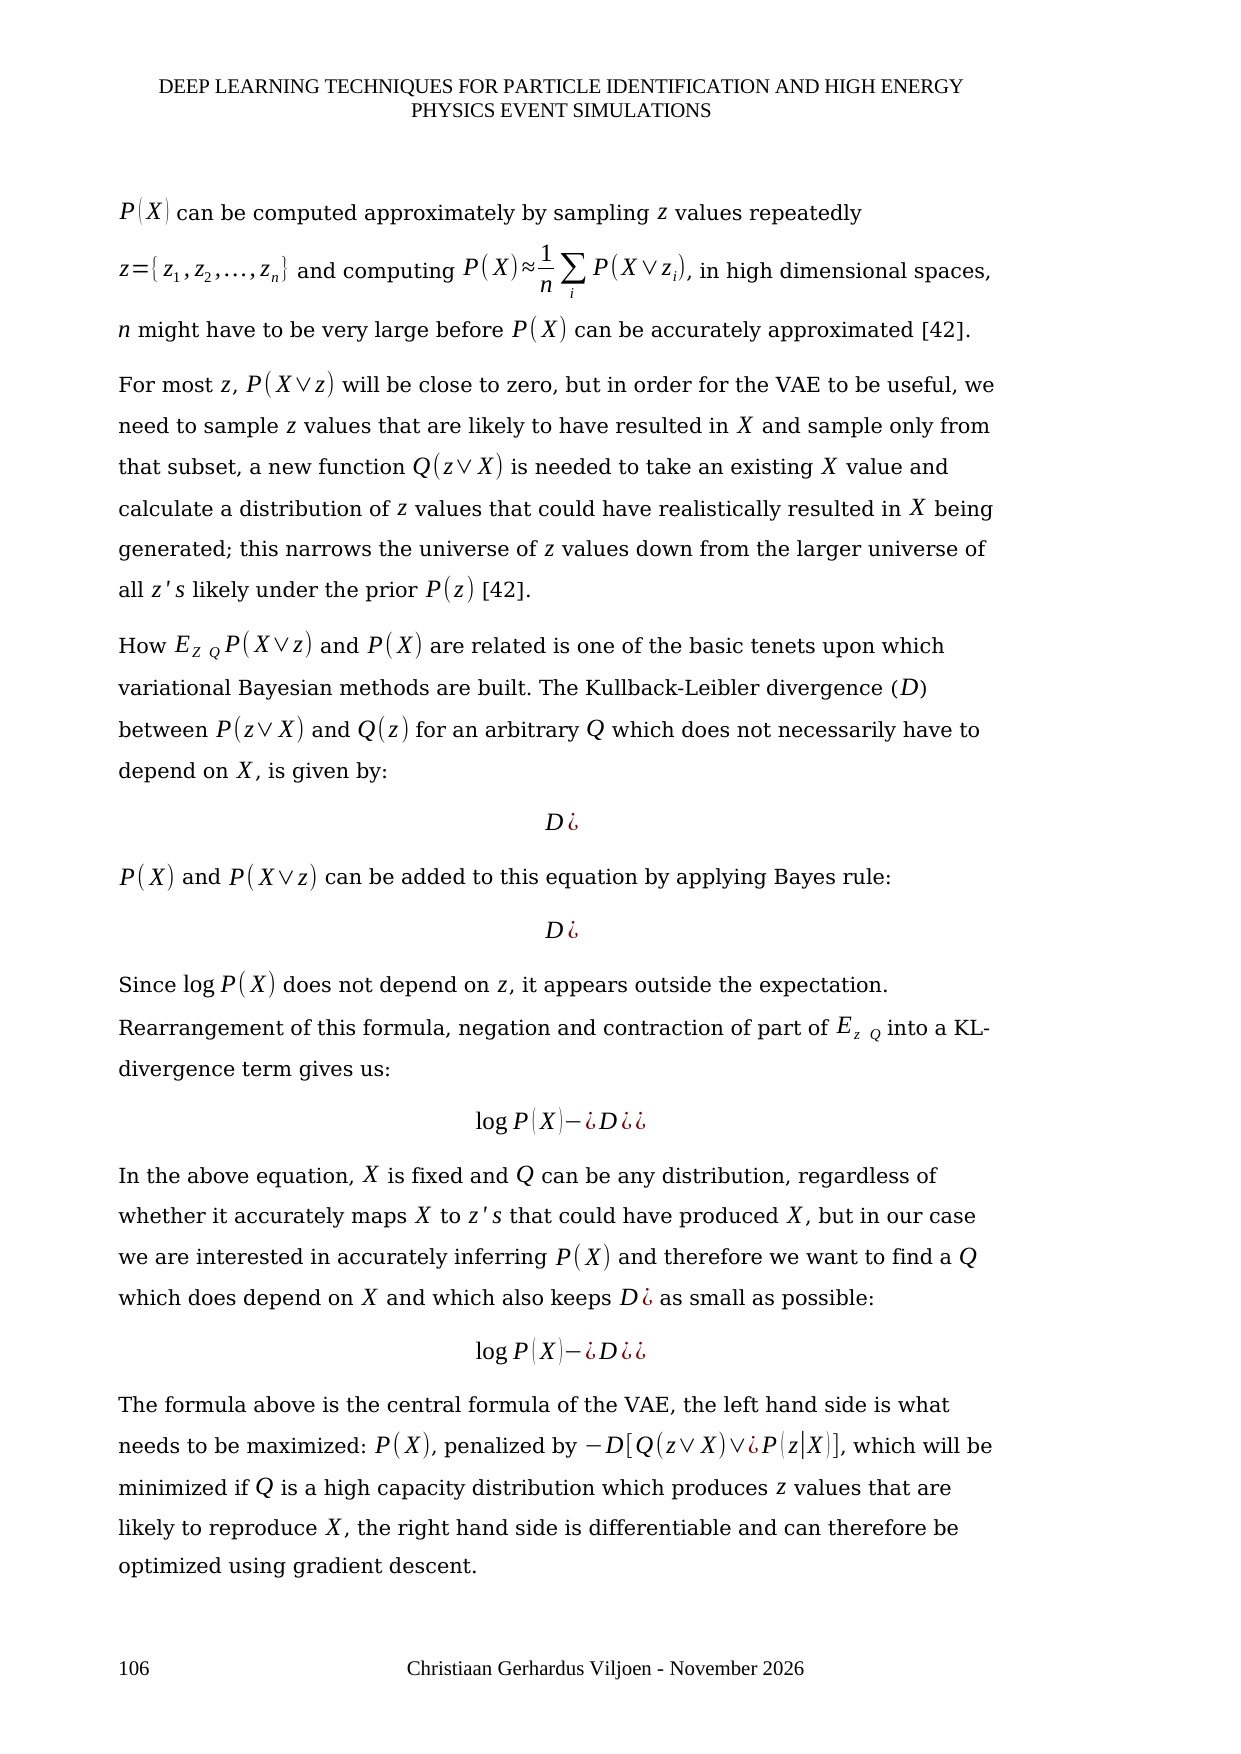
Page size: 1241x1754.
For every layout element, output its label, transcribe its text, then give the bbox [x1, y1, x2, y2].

text In the above equation, is fixed and can be any distribution, regardless of whether it accurately maps to that could have produced , but in our case we are interested in accurately inferring and therefore we want to find a which does depend on and which also keeps as small as possible: [118, 1161, 1004, 1311]
text How and are related is one of the basic tenets upon which variational Bayesian methods are built. The Kullback-Leibler divergence () between and for an arbitrary which does not necessarily have to depend on , is given by: [118, 629, 1004, 784]
text and can be added to this equation by applying Bayes rule: [118, 862, 1004, 892]
text Since does not depend on , it appears outside the expectation. Rearrangement of this formula, negation and contraction of part of into a KL-divergence term gives us: [118, 969, 1004, 1081]
text For most , will be close to zero, but in order for the VAE to be useful, we need to sample values that are likely to have resulted in and sample only from that subset, a new function is needed to take an existing value and calculate a distribution of values that could have realistically resulted in being generated; this narrows the universe of values down from the larger universe of all likely under the prior . [118, 369, 1004, 604]
text The formula above is the central formula of the VAE, the left hand side is what needs to be maximized: , penalized by , which will be minimized if is a high capacity distribution which produces values that are likely to reproduce , the right hand side is differentiable and can therefore be optimized using gradient descent. [118, 1392, 1004, 1578]
text can be computed approximately by sampling values repeatedly and computing , in high dimensional spaces, might have to be very large before can be accurately approximated . [118, 196, 1004, 344]
